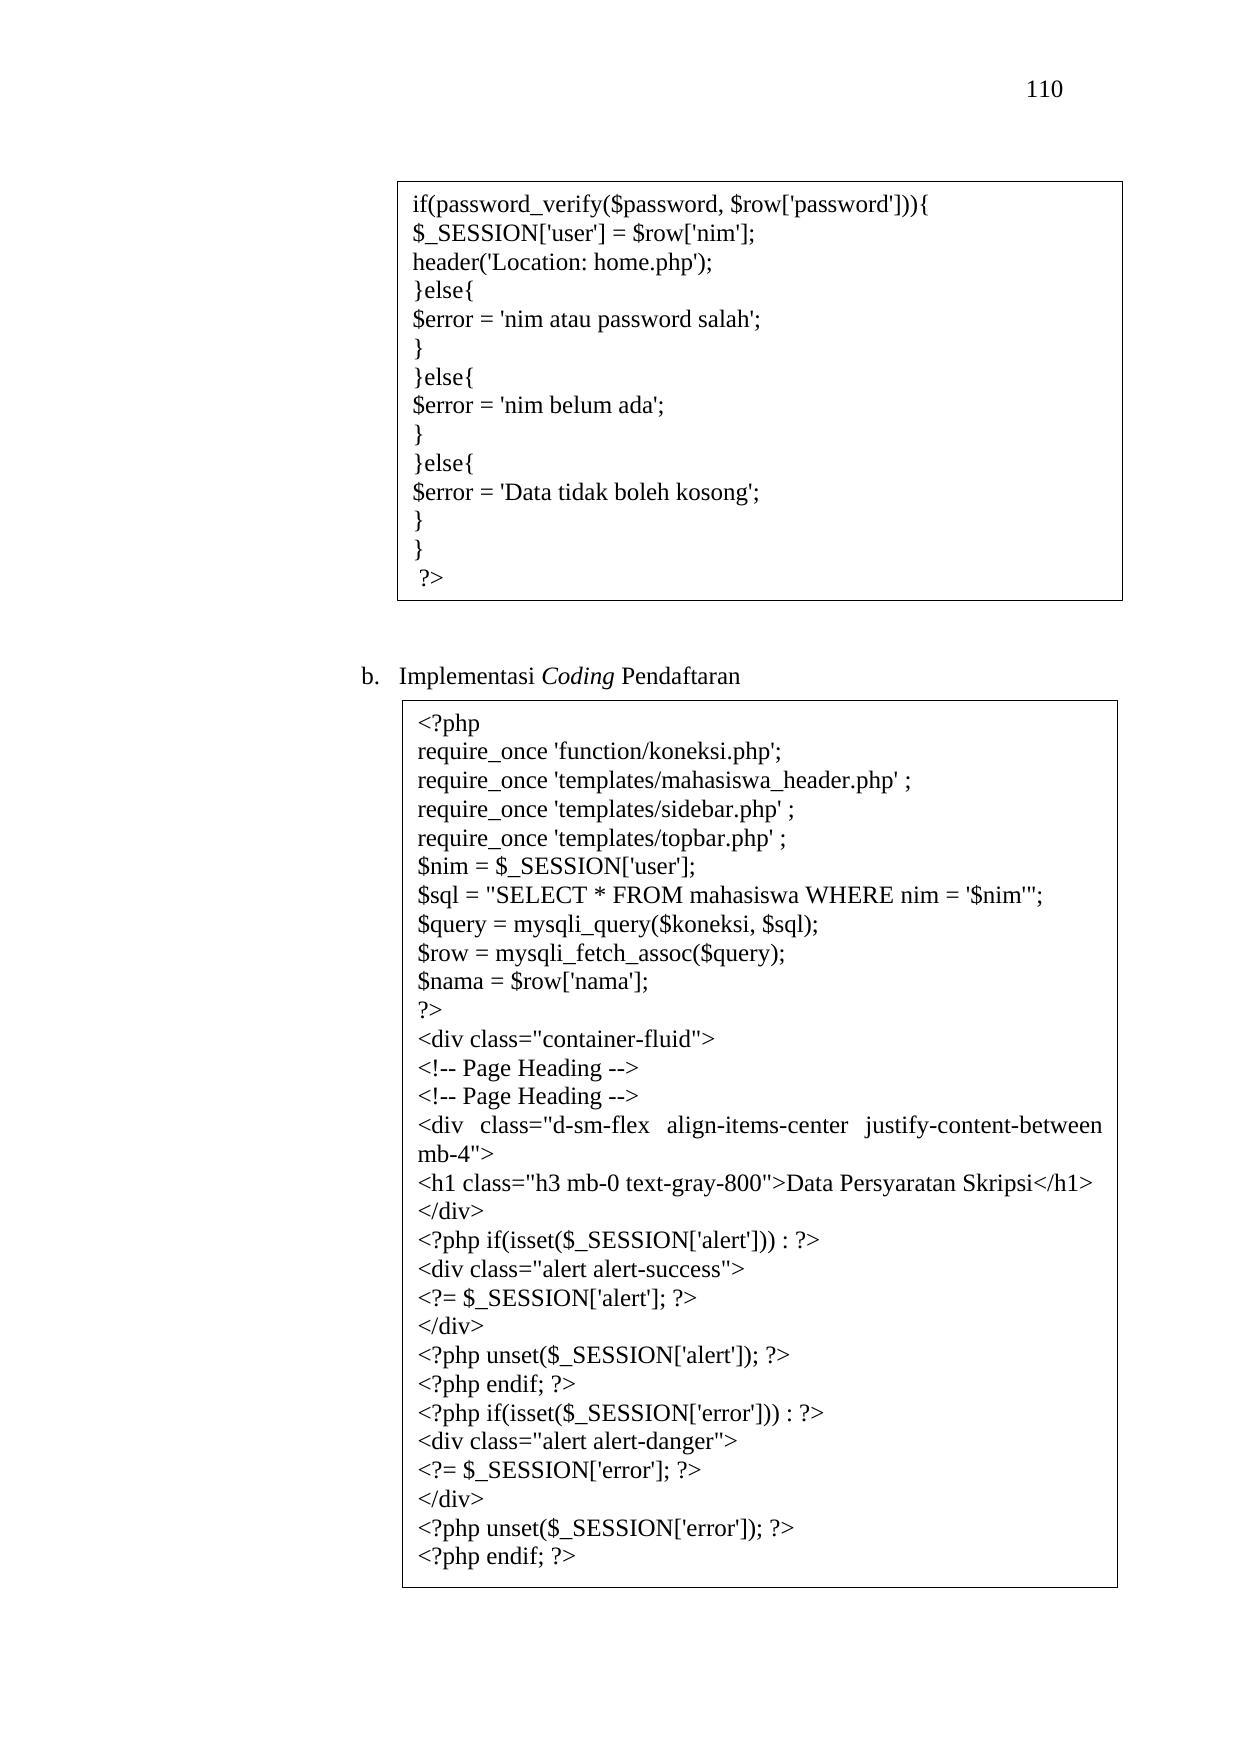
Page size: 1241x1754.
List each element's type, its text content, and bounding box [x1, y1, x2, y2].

list Implementasi Coding Pendaftaran [361, 661, 1063, 690]
